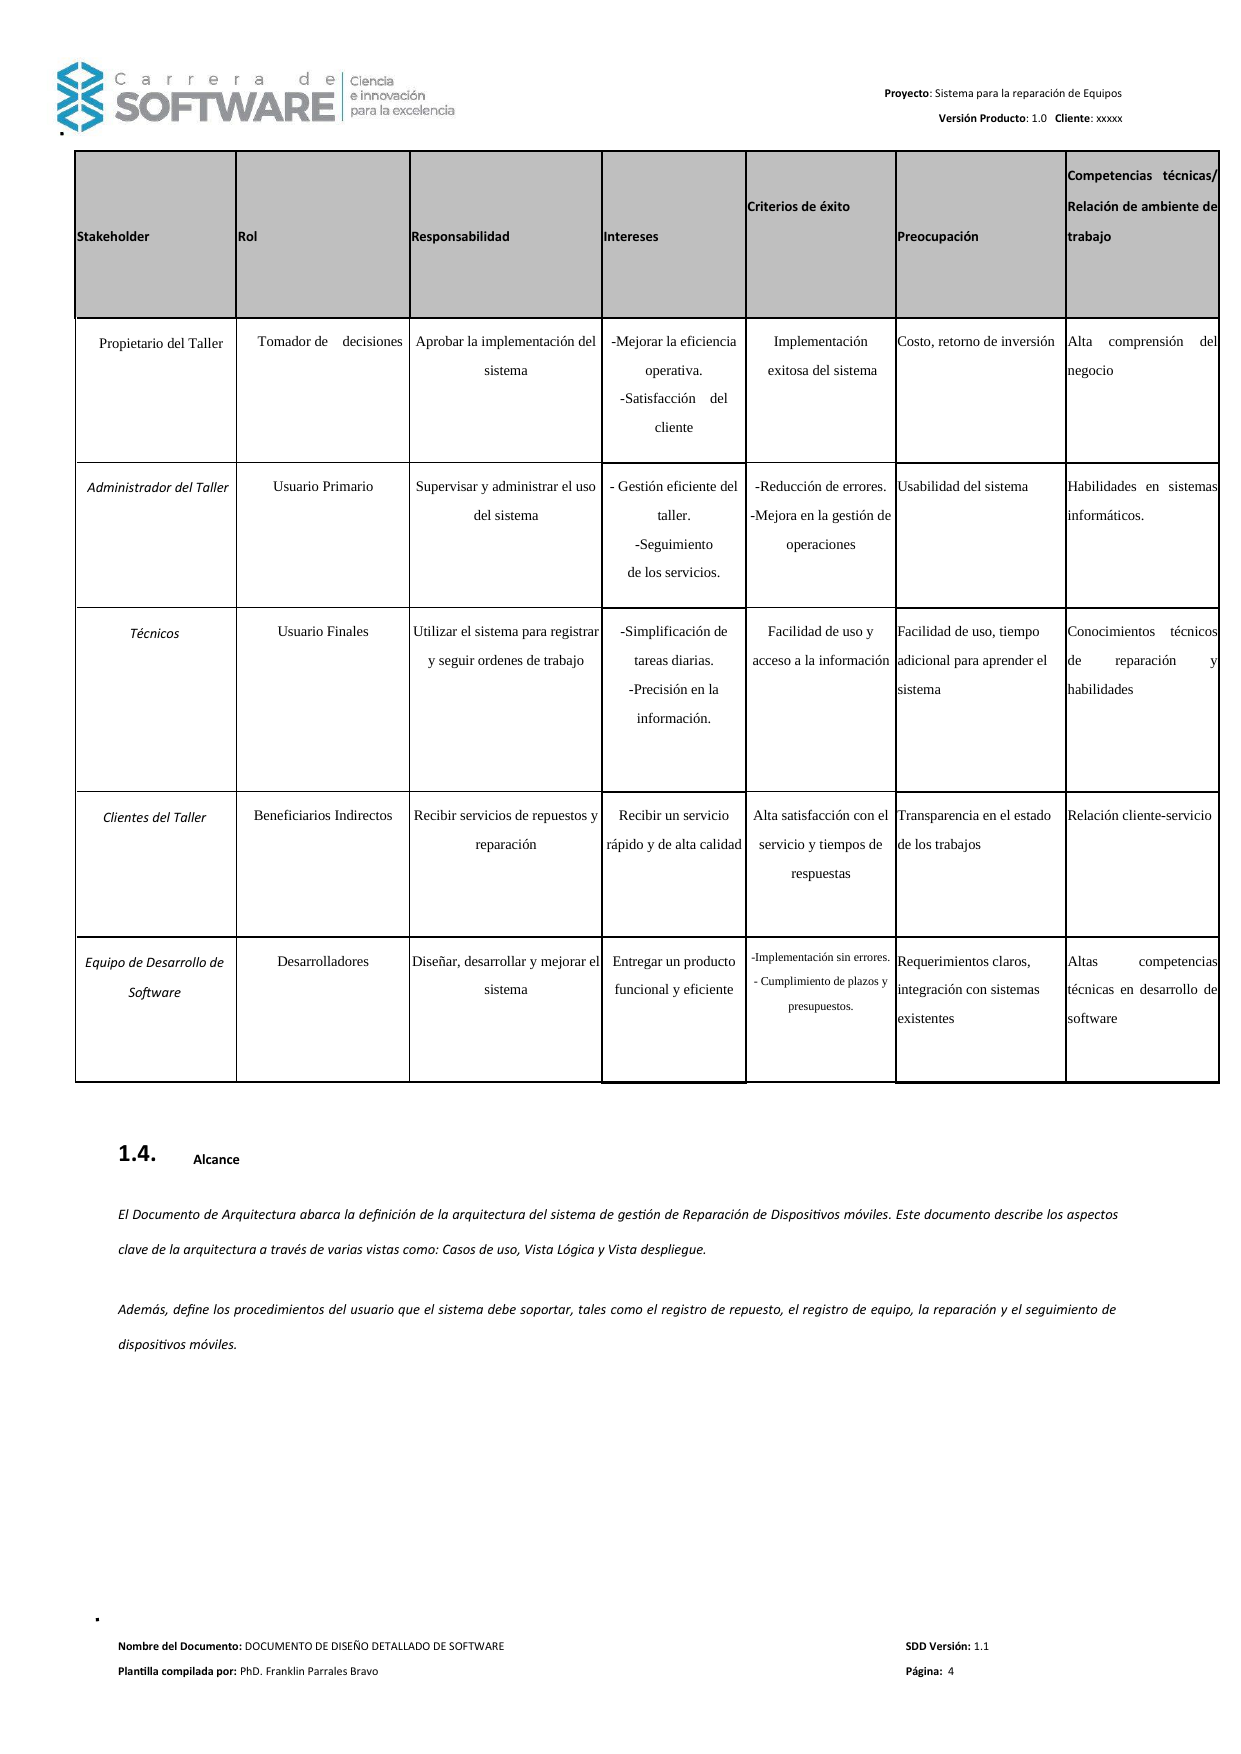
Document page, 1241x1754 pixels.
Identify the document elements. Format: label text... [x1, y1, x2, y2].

table_header Preocupación [897, 152, 1065, 317]
table_cell -Mejorar la eficiencia operativa. -Satisfacción del cliente [603, 319, 745, 462]
table_cell Desarrolladores [237, 938, 409, 1081]
table_cell Transparencia en el estado de los trabajos [897, 793, 1065, 936]
table_cell Equipo de Desarrollo de Software [76, 937, 236, 1081]
table_cell Facilidad de uso, tiempo adicional para aprender el sistema [897, 609, 1065, 791]
table_cell Utilizar el sistema para registrar y seguir ordenes de trabajo [410, 608, 601, 791]
table_cell Costo, retorno de inversión [897, 319, 1065, 462]
table_header Criterios de éxito [747, 152, 895, 317]
table_cell Entregar un producto funcional y eficiente [603, 938, 745, 1081]
table_cell Aprobar la implementación del sistema [410, 319, 601, 462]
table_cell Habilidades en sistemas informáticos. [1067, 464, 1218, 607]
table_cell -Reducción de errores. -Mejora en la gestión de operaciones [747, 463, 895, 607]
table_header Intereses [603, 152, 745, 317]
table_header Responsabilidad [411, 152, 601, 317]
table_cell Facilidad de uso y acceso a la información [747, 608, 895, 791]
table_cell Propietario del Taller [76, 318, 236, 462]
table_cell -Implementación sin errores. - Cumplimiento de plazos y presupuestos. [747, 938, 895, 1081]
table_cell Tomador de decisiones [237, 319, 409, 462]
table_cell Recibir un servicio rápido y de alta calidad [603, 793, 745, 936]
table_header Stakeholder [76, 152, 235, 317]
table_cell Relación cliente-servicio [1067, 793, 1218, 936]
list Alcance [118, 1137, 1122, 1168]
table_cell Implementación exitosa del sistema [747, 319, 895, 462]
table_cell Beneficiarios Indirectos [237, 792, 409, 936]
text Además, define los procedimientos del usuario que el sistema debe soportar, tales como el registro de repuesto, el registro de equipo, la reparación y el seguimiento de dispositivos móviles. [118, 1288, 1122, 1353]
table_cell Diseñar, desarrollar y mejorar el sistema [410, 938, 601, 1081]
table_cell Alta comprensión del negocio [1067, 319, 1218, 462]
text El Documento de Arquitectura abarca la definición de la arquitectura del sistema de gestión de Reparación de Dispositivos móviles. Este documento describe los aspectos clave de la arquitectura a través de varias vistas como: Casos de uso, Vista Lógica y Vista despliegue. [118, 1193, 1122, 1258]
table_cell Administrador del Taller [76, 463, 236, 607]
table_cell Recibir servicios de repuestos y reparación [410, 792, 601, 936]
table_cell Requerimientos claros, integración con sistemas existentes [897, 938, 1065, 1081]
picture [46, 46, 461, 154]
table_header Rol [237, 152, 409, 317]
table_cell Técnicos [76, 608, 236, 791]
table_cell -Simplificación de tareas diarias. -Precisión en la información. [603, 609, 745, 791]
table_cell Alta satisfacción con el servicio y tiempos de respuestas [747, 792, 895, 936]
table_cell Conocimientos técnicos de reparación y habilidades [1067, 609, 1218, 791]
table_header Competencias técnicas/ Relación de ambiente de trabajo [1067, 152, 1218, 317]
table_cell Usuario Primario [237, 463, 409, 607]
table_cell Supervisar y administrar el uso del sistema [410, 463, 601, 607]
table_cell Clientes del Taller [76, 792, 236, 936]
table_cell Usuario Finales [237, 608, 409, 791]
table_cell Altas competencias técnicas en desarrollo de software [1067, 938, 1218, 1081]
table_cell - Gestión eficiente del taller. -Seguimiento de los servicios. [603, 464, 745, 607]
table_cell Usabilidad del sistema [897, 464, 1065, 607]
